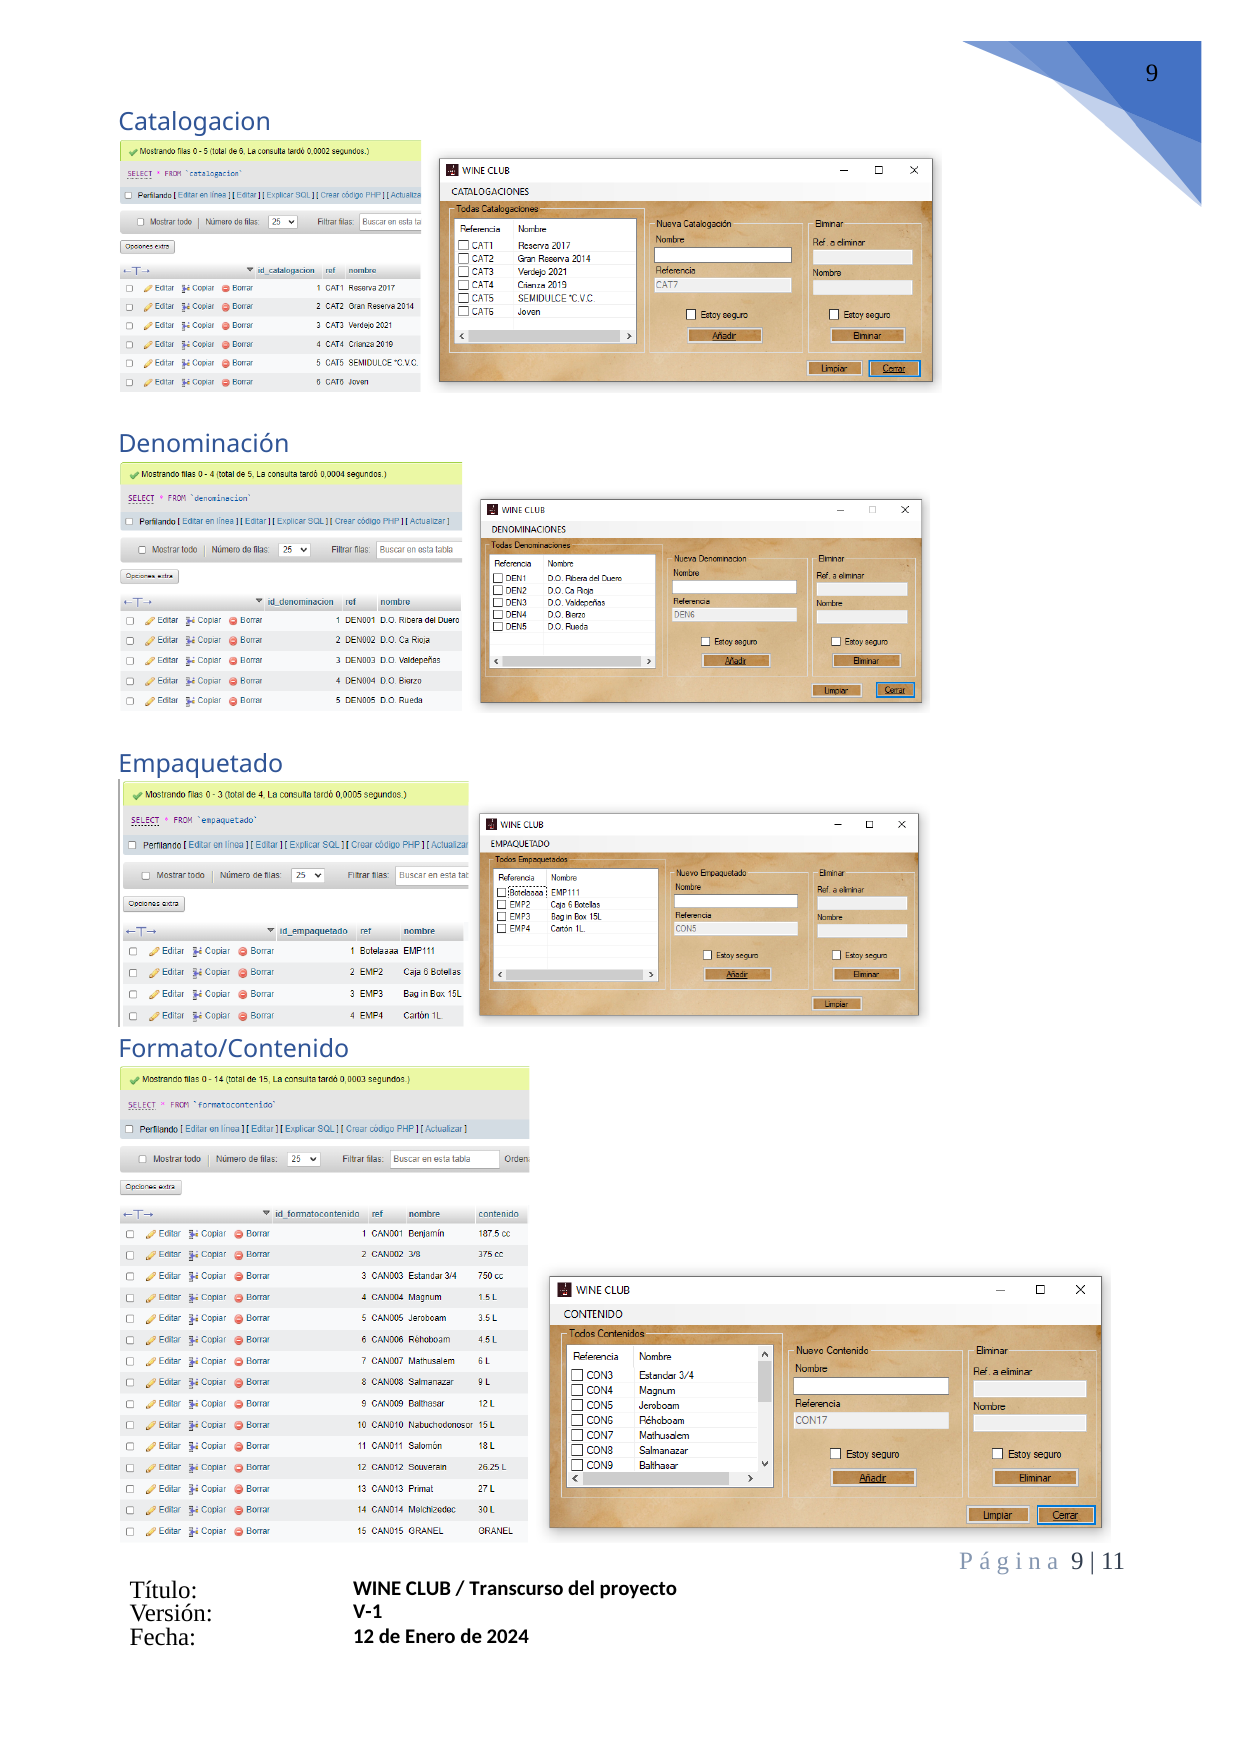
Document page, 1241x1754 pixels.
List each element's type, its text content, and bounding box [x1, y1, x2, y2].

subtitle Catalogacion [118, 104, 1152, 138]
picture [962, 41, 1202, 207]
subtitle Formato/Contenido [118, 1030, 1152, 1064]
subtitle Empaquetado [118, 746, 1152, 780]
picture [427, 148, 942, 393]
subtitle Denominación [118, 426, 1152, 459]
picture [118, 779, 931, 1027]
picture [118, 137, 422, 393]
picture [535, 1261, 1111, 1543]
picture [118, 1064, 530, 1543]
picture [468, 488, 931, 713]
picture [118, 459, 463, 713]
